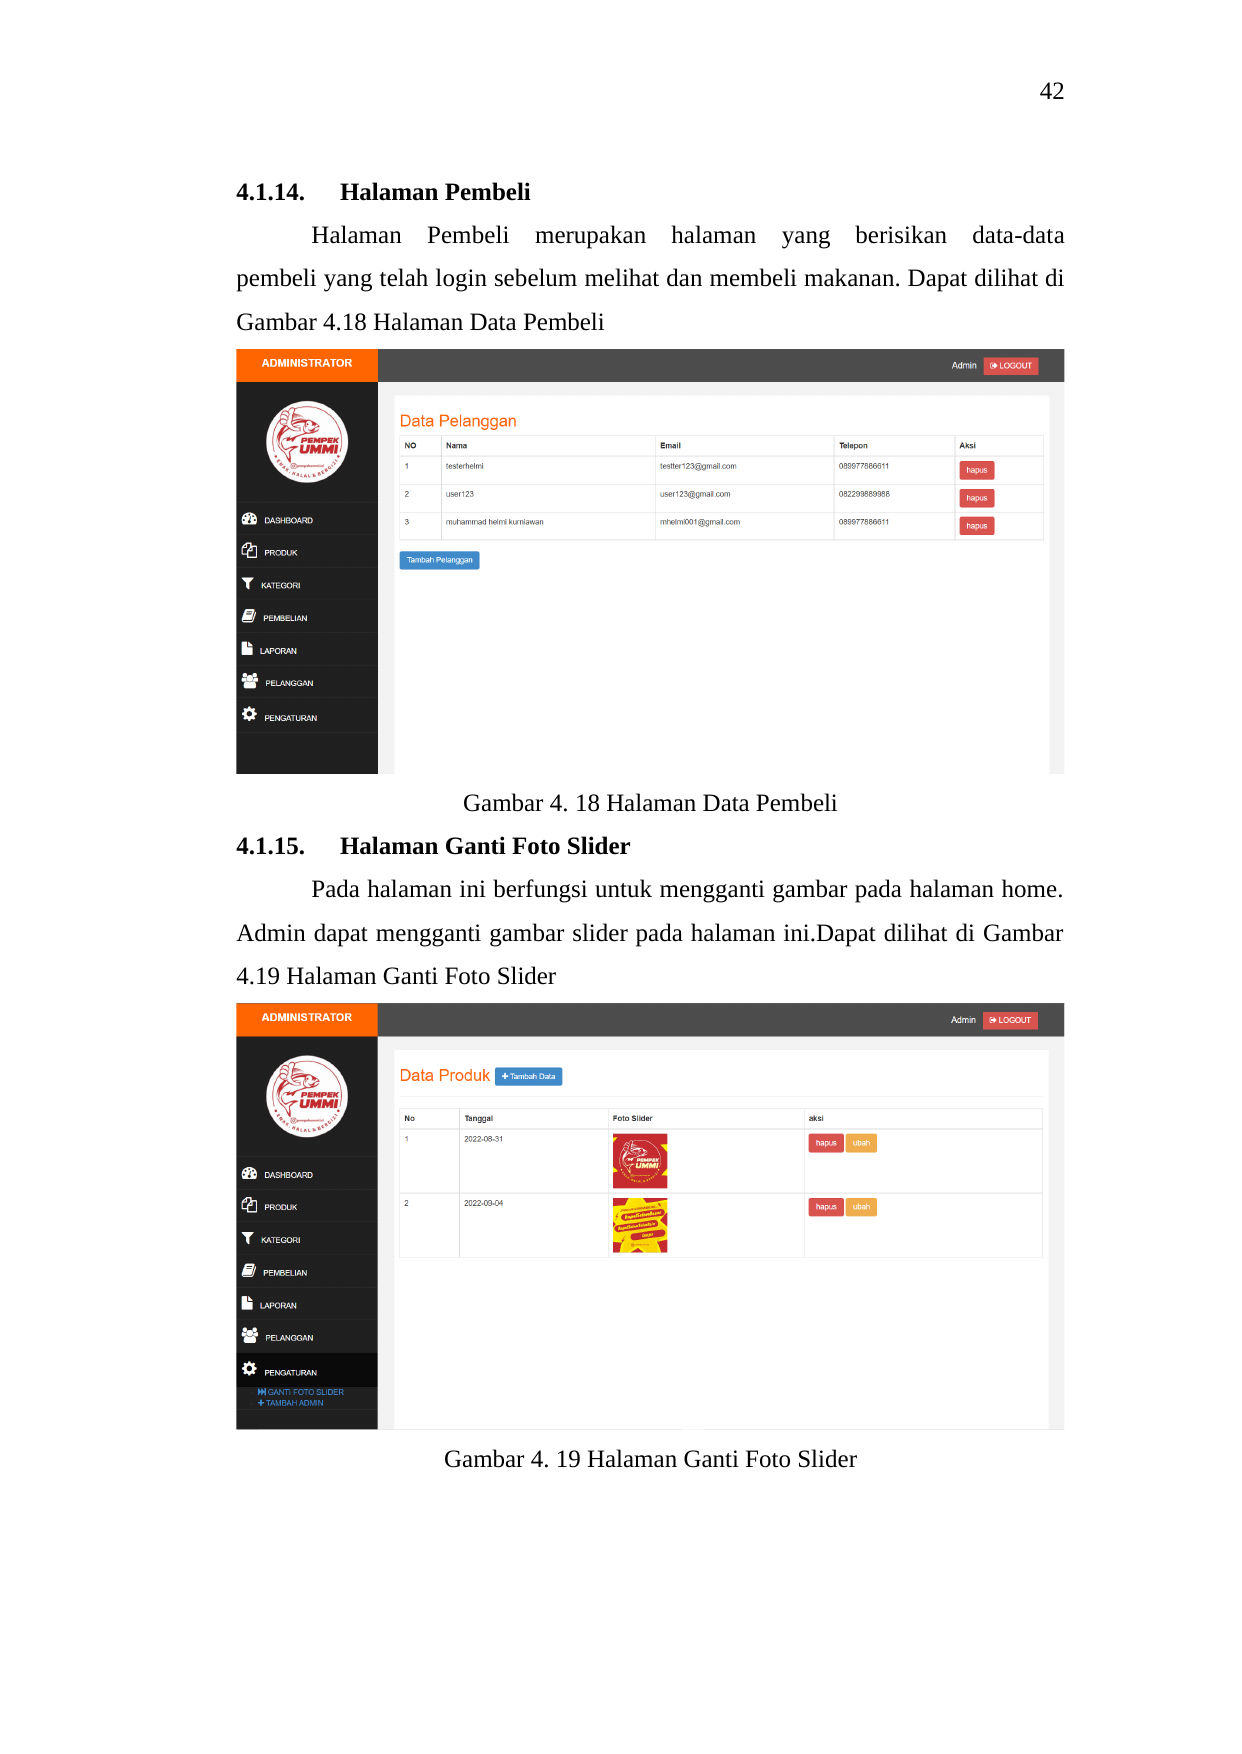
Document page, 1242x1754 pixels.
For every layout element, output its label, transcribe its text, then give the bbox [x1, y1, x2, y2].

picture [236, 349, 1065, 774]
text Gambar 4. 18 Halaman Data Pembeli [236, 788, 1064, 817]
list Halaman Ganti Foto Slider [236, 831, 1064, 860]
text Halaman Pembeli merupakan halaman yang berisikan data-data pembeli yang telah login sebelum melihat dan membeli makanan. Dapat dilihat di Gambar 4.18 Halaman Data Pembeli [236, 220, 1064, 335]
picture [236, 1003, 1065, 1430]
text Gambar 4. 19 Halaman Ganti Foto Slider [236, 1444, 1064, 1472]
list Halaman Pembeli [236, 177, 1064, 206]
text Pada halaman ini berfungsi untuk mengganti gambar pada halaman home. Admin dapat mengganti gambar slider pada halaman ini.Dapat dilihat di Gambar 4.19 Halaman Ganti Foto Slider [236, 874, 1064, 989]
